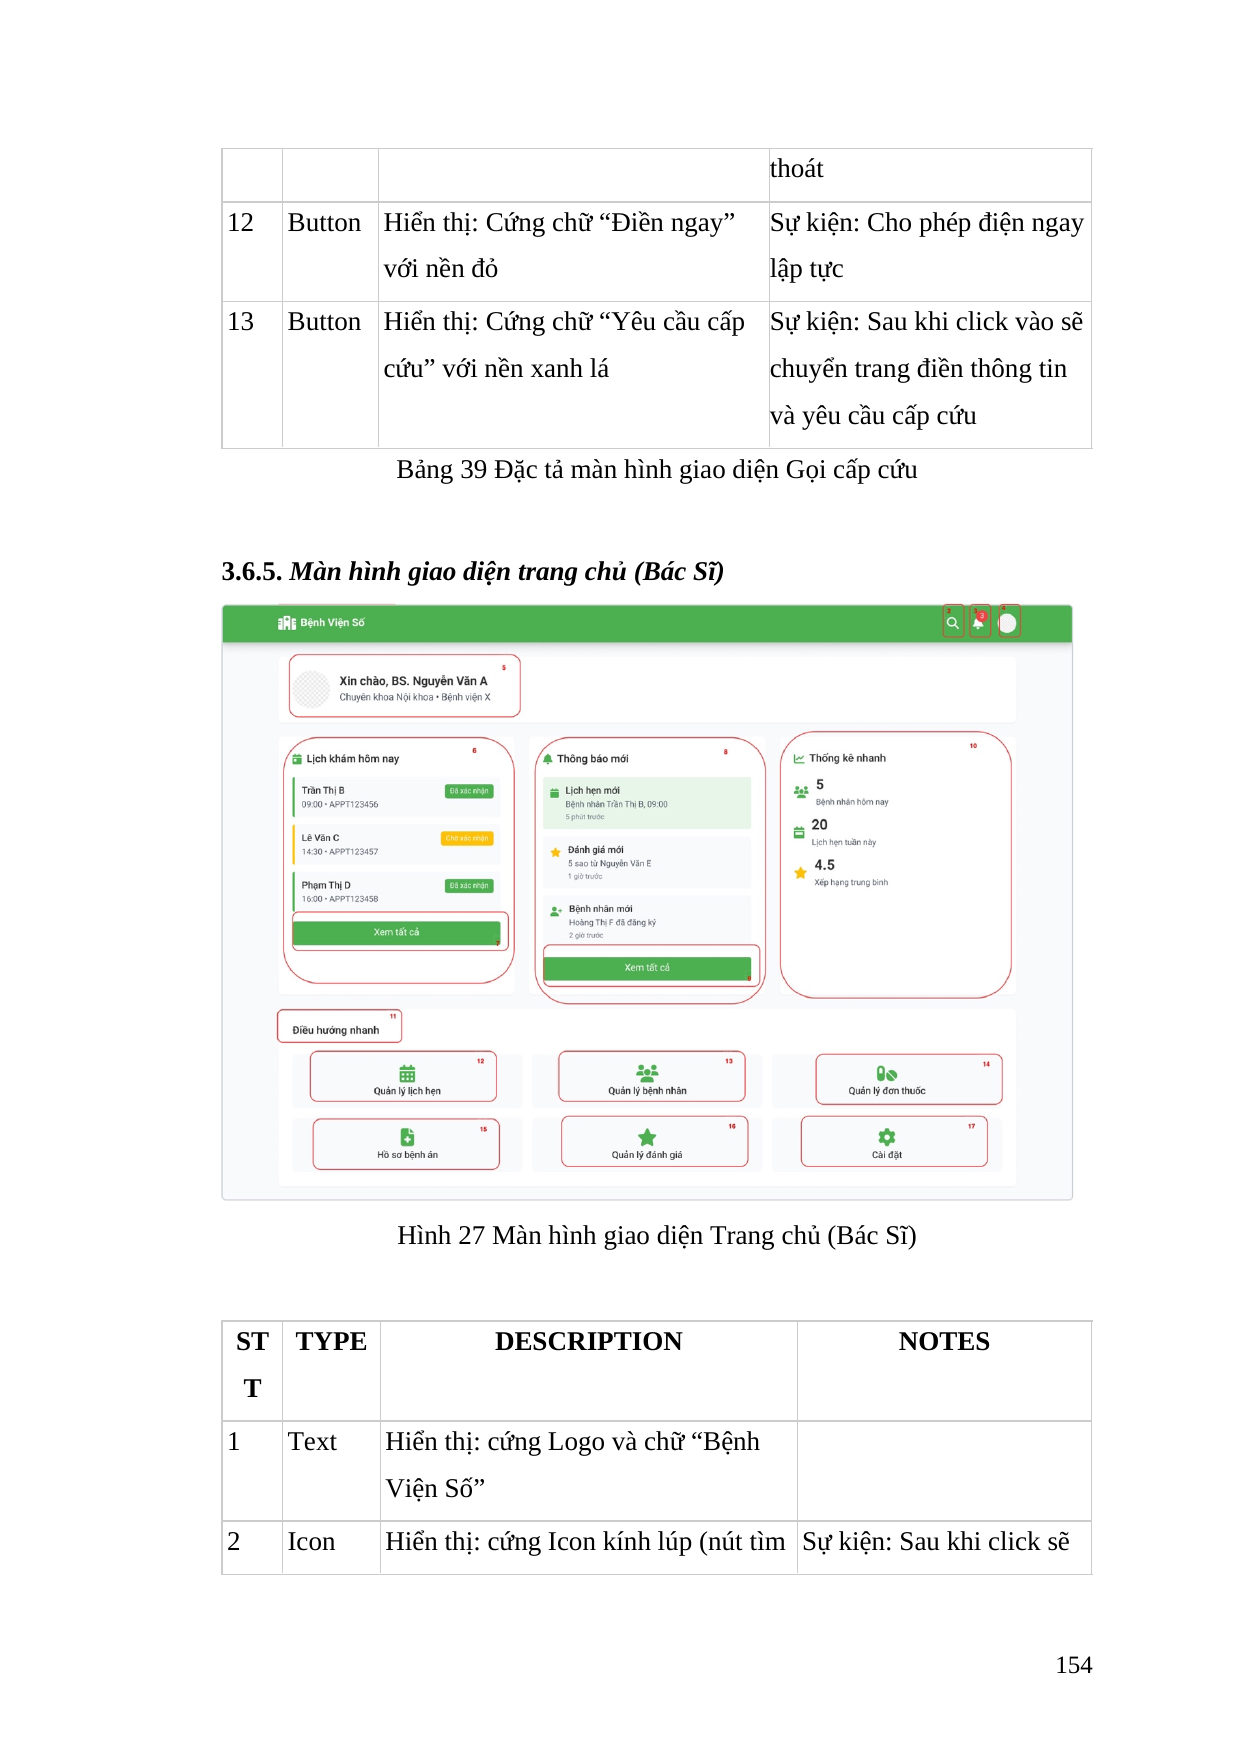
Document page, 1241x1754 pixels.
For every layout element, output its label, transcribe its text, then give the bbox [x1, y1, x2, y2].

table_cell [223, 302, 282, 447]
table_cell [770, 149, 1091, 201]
subtitle Màn hình giao diện trang chủ (Bác Sĩ) [221, 555, 1092, 586]
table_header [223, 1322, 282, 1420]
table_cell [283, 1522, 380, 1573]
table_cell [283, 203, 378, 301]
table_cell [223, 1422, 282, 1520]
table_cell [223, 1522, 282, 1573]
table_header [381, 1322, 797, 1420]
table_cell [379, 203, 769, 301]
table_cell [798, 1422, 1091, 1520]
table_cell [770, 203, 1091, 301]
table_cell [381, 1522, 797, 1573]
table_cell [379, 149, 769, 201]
text Hình 27 Màn hình giao diện Trang chủ (Bác Sĩ) [221, 1219, 1092, 1250]
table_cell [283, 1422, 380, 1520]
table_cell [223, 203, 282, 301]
picture [221, 601, 1093, 1201]
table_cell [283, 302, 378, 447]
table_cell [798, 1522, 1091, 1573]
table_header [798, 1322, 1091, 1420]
text Bảng 39 Đặc tả màn hình giao diện Gọi cấp cứu [221, 453, 1092, 484]
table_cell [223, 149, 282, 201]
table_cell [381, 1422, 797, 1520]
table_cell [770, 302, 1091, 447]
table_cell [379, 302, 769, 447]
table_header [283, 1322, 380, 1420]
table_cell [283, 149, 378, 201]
